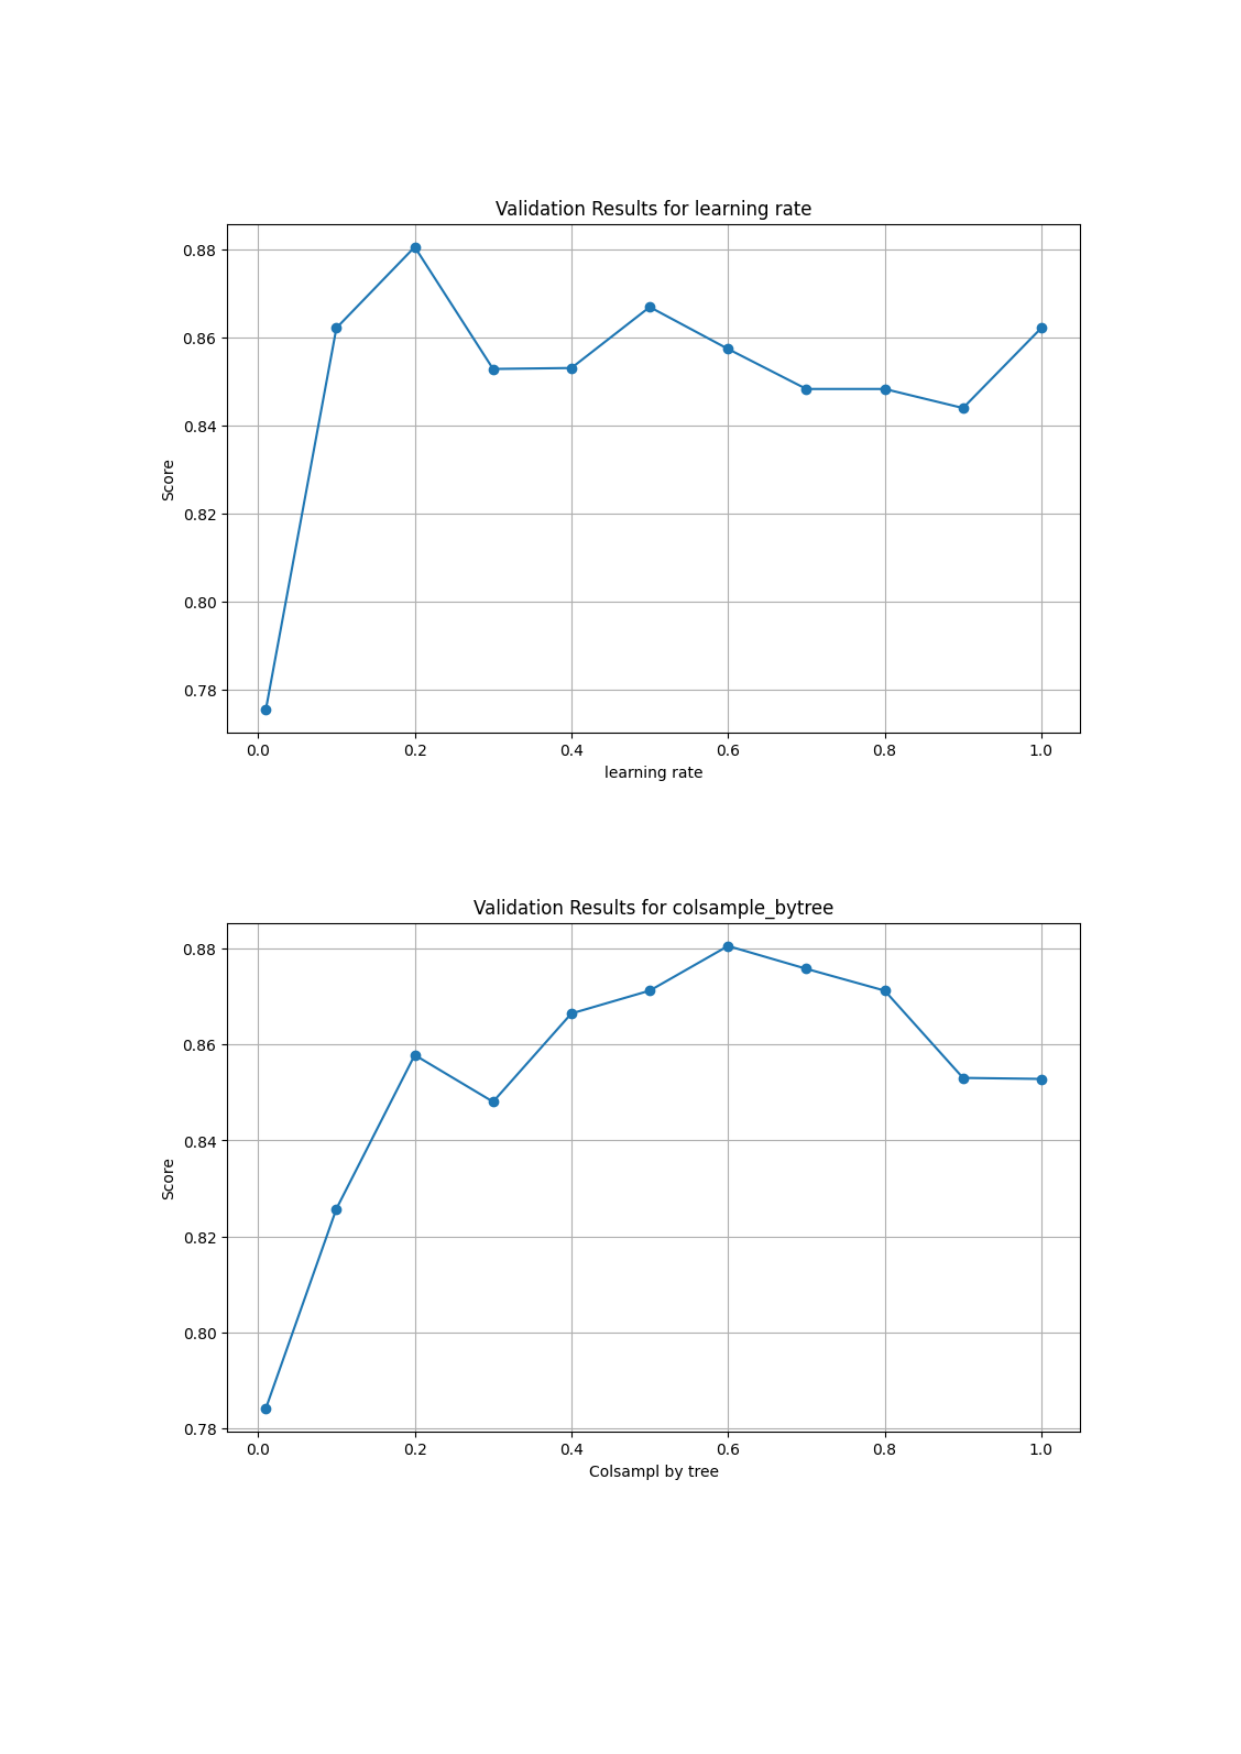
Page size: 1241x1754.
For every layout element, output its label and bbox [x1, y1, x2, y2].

picture [150, 888, 1091, 1490]
picture [150, 189, 1091, 791]
